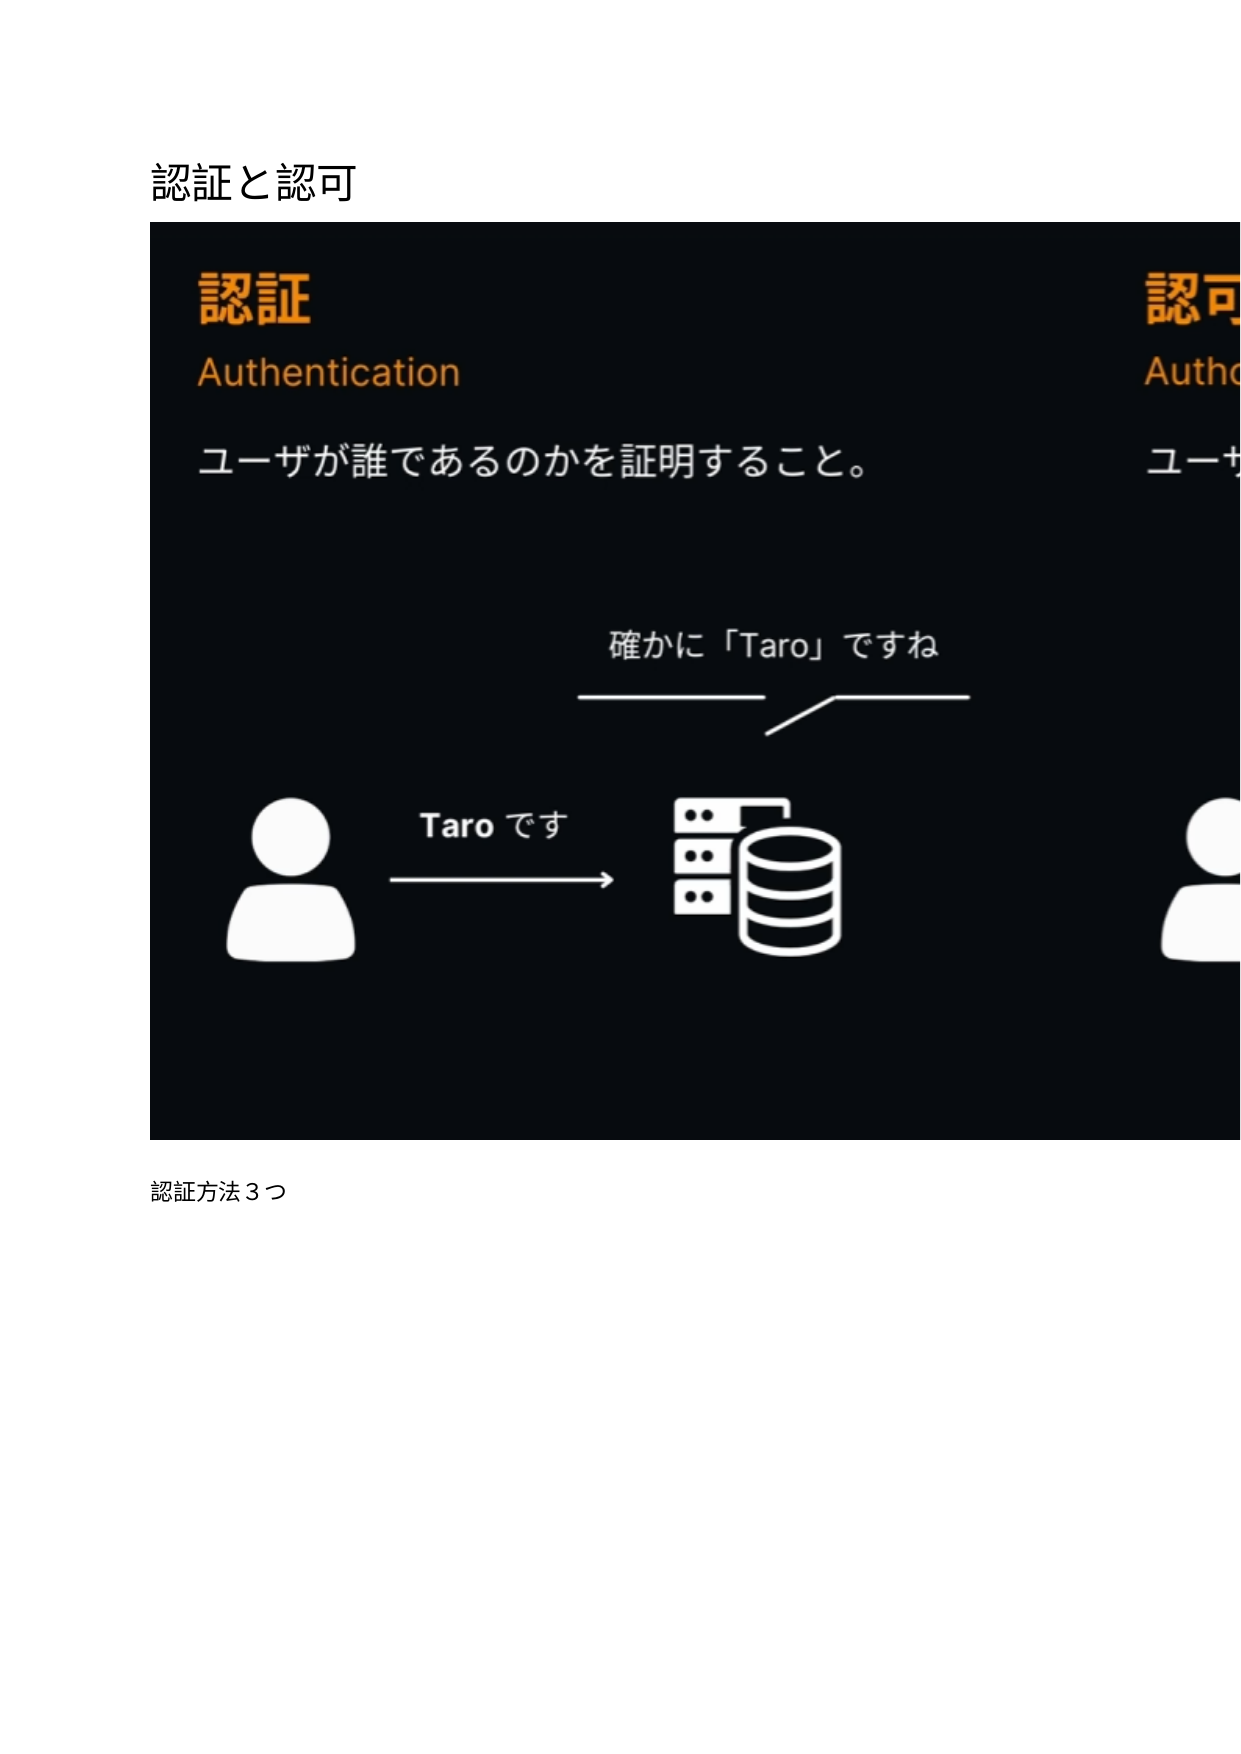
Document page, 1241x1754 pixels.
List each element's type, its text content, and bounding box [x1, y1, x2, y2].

text 認証方法３つ [150, 1174, 1090, 1207]
subtitle 認証と認可 [150, 150, 1090, 210]
picture [150, 222, 1241, 1140]
